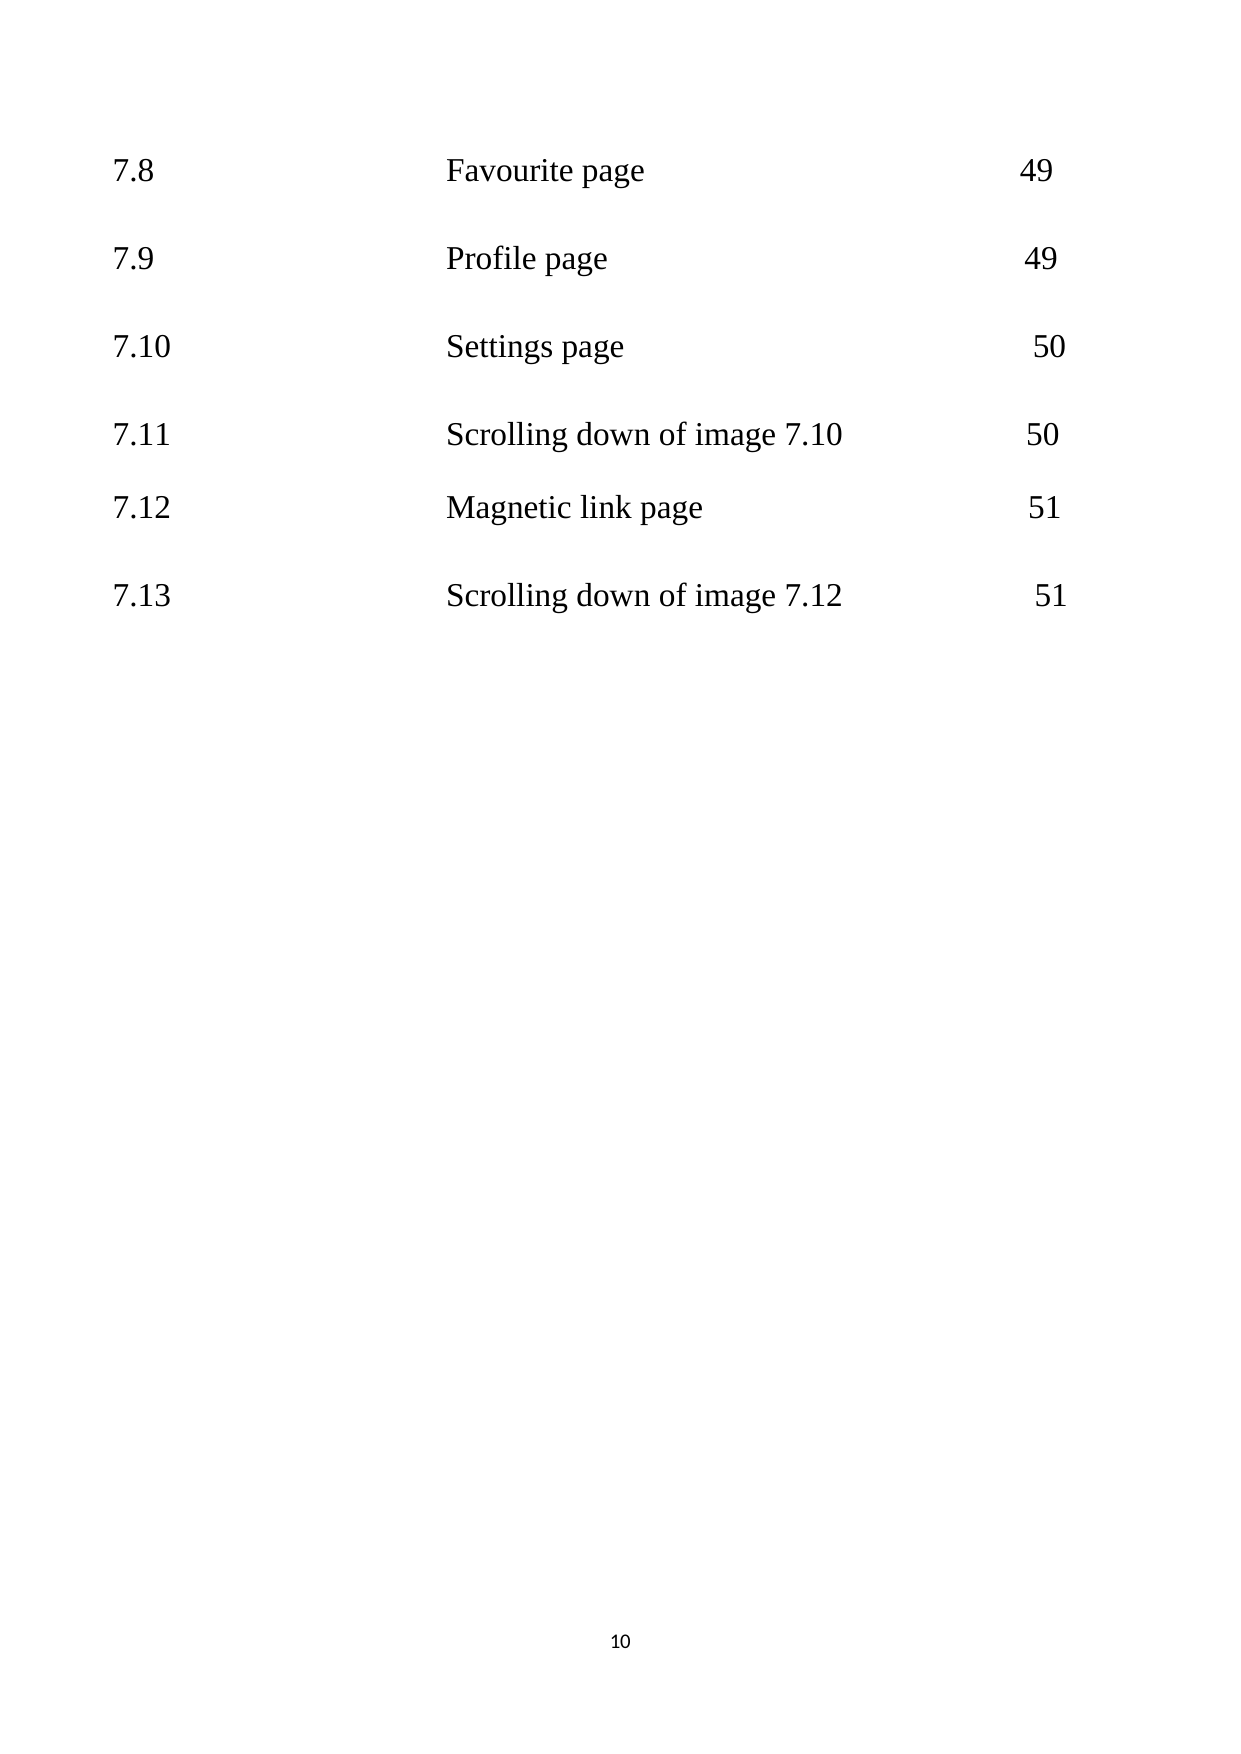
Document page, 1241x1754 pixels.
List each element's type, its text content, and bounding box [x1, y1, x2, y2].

text 7.10 Settings page 50 [112, 326, 1128, 364]
text 7.9 Profile page 49 [112, 238, 1128, 276]
text 7.11 Scrolling down of image 7.10 50 [112, 414, 1128, 453]
text 7.13 Scrolling down of image 7.12 51 [112, 576, 1128, 614]
text 7.8 Favourite page 49 [112, 150, 1128, 188]
text 7.12 Magnetic link page 51 [112, 488, 1128, 526]
